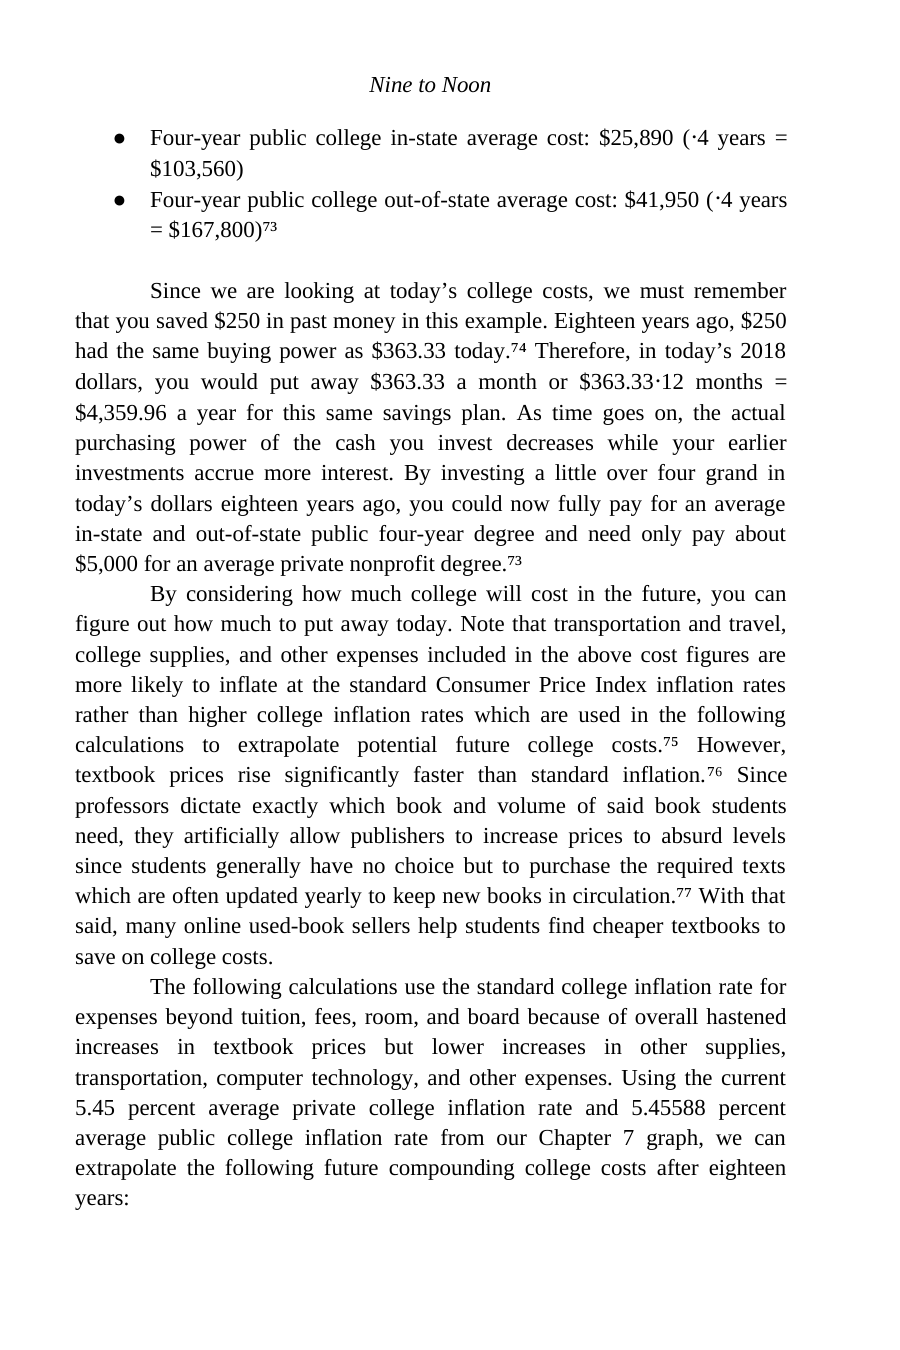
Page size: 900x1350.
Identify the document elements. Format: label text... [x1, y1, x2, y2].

text The following calculations use the standard college inflation rate for expenses beyond tuition, fees, room, and board because of overall hastened increases in textbook prices but lower increases in other supplies, transportation, computer technology, and other expenses. Using the current 5.45 percent average private college inflation rate and 5.45588 percent average public college inflation rate from our Chapter 7 graph, we can extrapolate the following future compounding college costs after eighteen years: [75, 973, 787, 1211]
list Four-year public college in-state average cost: $25,890 (4 years = $103,560) [112, 123, 787, 181]
text By considering how much college will cost in the future, you can figure out how much to put away today. Note that transportation and travel, college supplies, and other expenses included in the above cost figures are more likely to inflate at the standard Consumer Price Index inflation rates rather than higher college inflation rates which are used in the following calculations to extrapolate potential future college costs.⁷⁵ However, textbook prices rise significantly faster than standard inflation.⁷⁶ Since professors dictate exactly which book and volume of said book students need, they artificially allow publishers to increase prices to absurd levels since students generally have no choice but to purchase the required texts which are often updated yearly to keep new books in circulation.⁷⁷ With that said, many online used-book sellers help students find cheaper textbooks to save on college costs. [75, 580, 787, 969]
text Since we are looking at today’s college costs, we must remember that you saved $250 in past money in this example. Eighteen years ago, $250 had the same buying power as $363.33 today.⁷⁴ Therefore, in today’s 2018 dollars, you would put away $363.33 a month or $363.3312 months = $4,359.96 a year for this same savings plan. As time goes on, the actual purchasing power of the cash you invest decreases while your earlier investments accrue more interest. By investing a little over four grand in today’s dollars eighteen years ago, you could now fully pay for an average in-state and out-of-state public four-year degree and need only pay about $5,000 for an average private nonprofit degree.⁷³ [75, 277, 787, 576]
list Four-year public college out-of-state average cost: $41,950 (4 years = $167,800)⁷³ [112, 185, 787, 243]
